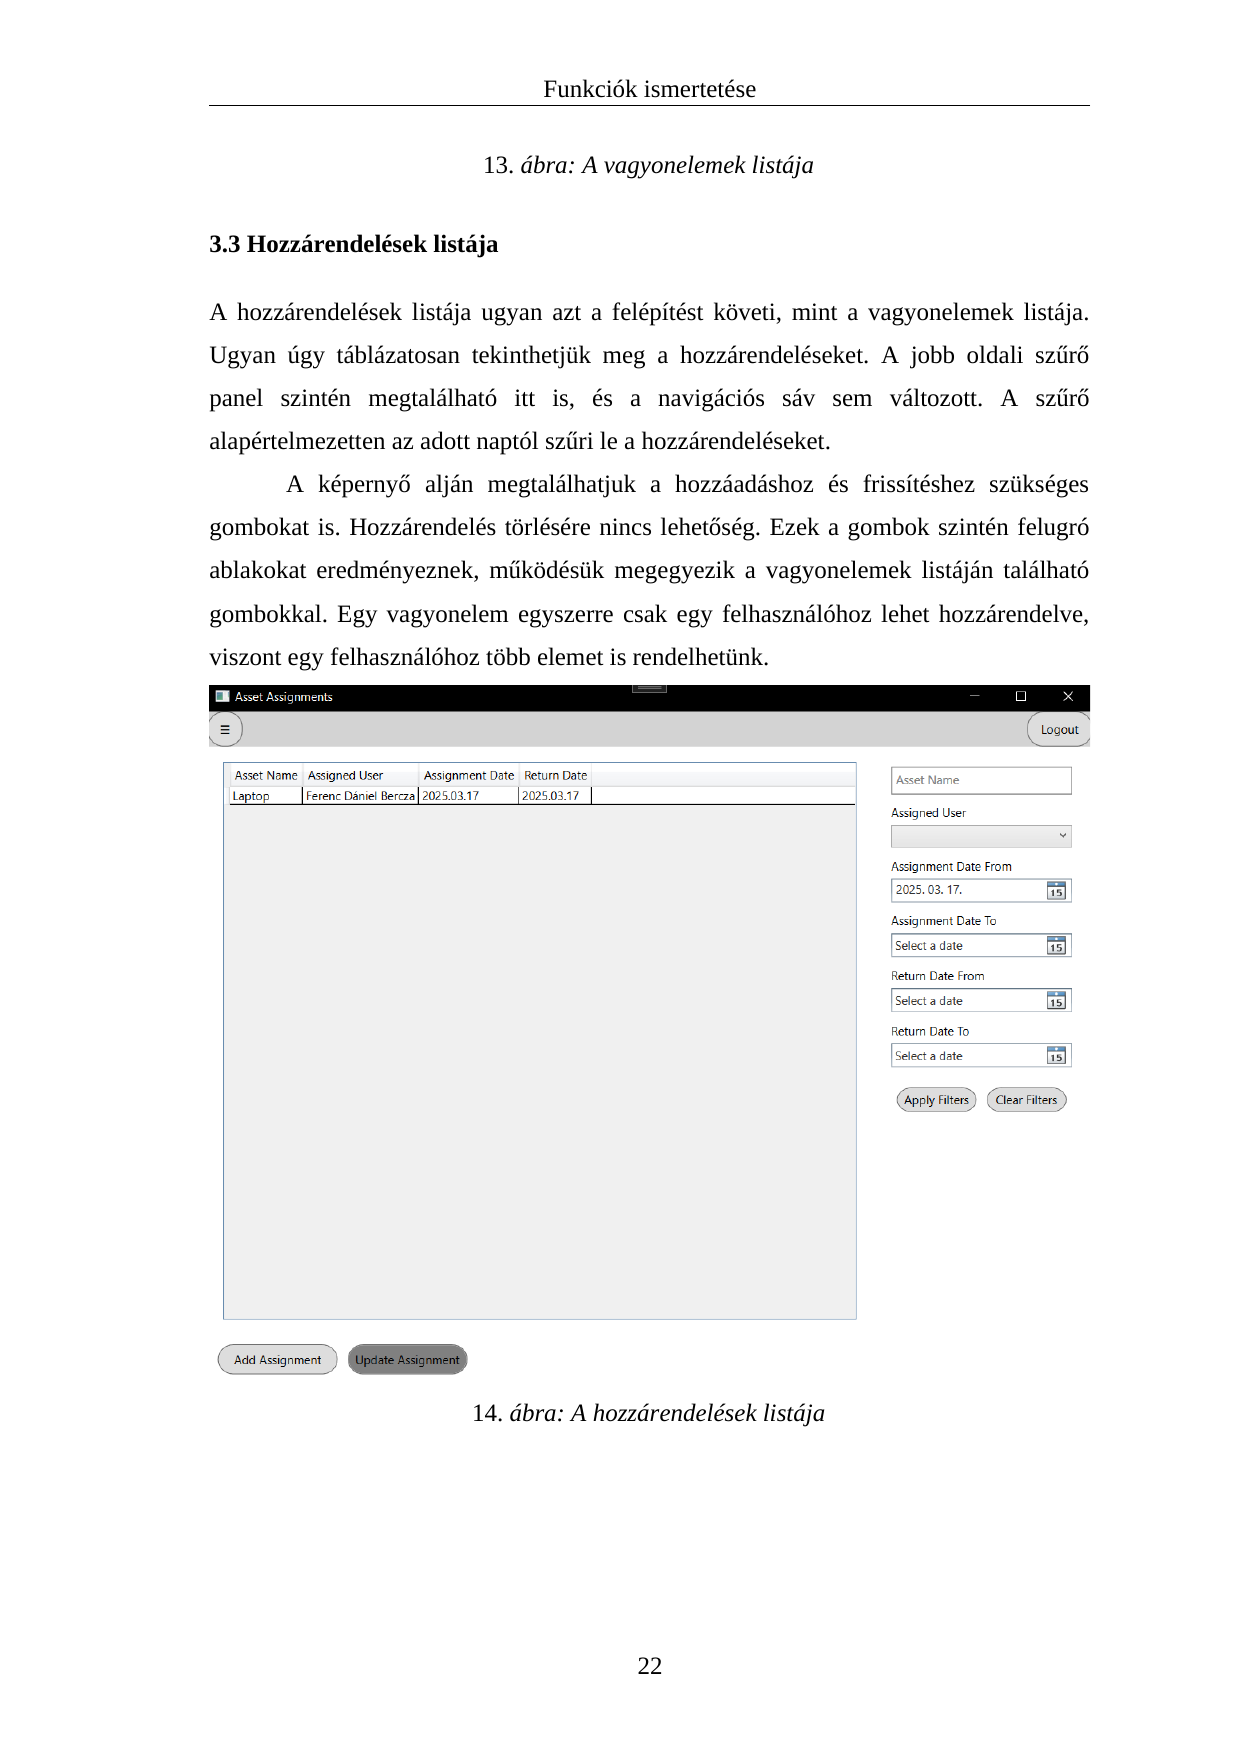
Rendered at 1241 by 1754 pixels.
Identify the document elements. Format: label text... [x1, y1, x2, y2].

text A hozzárendelések listája ugyan azt a felépítést követi, mint a vagyonelemek listája. Ugyan úgy táblázatosan tekinthetjük meg a hozzárendeléseket. A jobb oldali szűrő panel szintén megtalálható itt is, és a navigációs sáv sem változott. A szűrő alapértelmezetten az adott naptól szűri le a hozzárendeléseket. [209, 297, 1090, 455]
text . ábra: A hozzárendelések listája [209, 1398, 1090, 1426]
picture [209, 685, 1091, 1384]
subtitle 3.3 Hozzárendelések listája [209, 229, 1090, 257]
text 13. ábra: A vagyonelemek listája [209, 150, 1090, 179]
text A képernyő alján megtalálhatjuk a hozzáadáshoz és frissítéshez szükséges gombokat is. Hozzárendelés törlésére nincs lehetőség. Ezek a gombok szintén felugró ablakokat eredményeznek, működésük megegyezik a vagyonelemek listáján található gombokkal. Egy vagyonelem egyszerre csak egy felhasználóhoz lehet hozzárendelve, viszont egy felhasználóhoz több elemet is rendelhetünk. [209, 469, 1090, 671]
